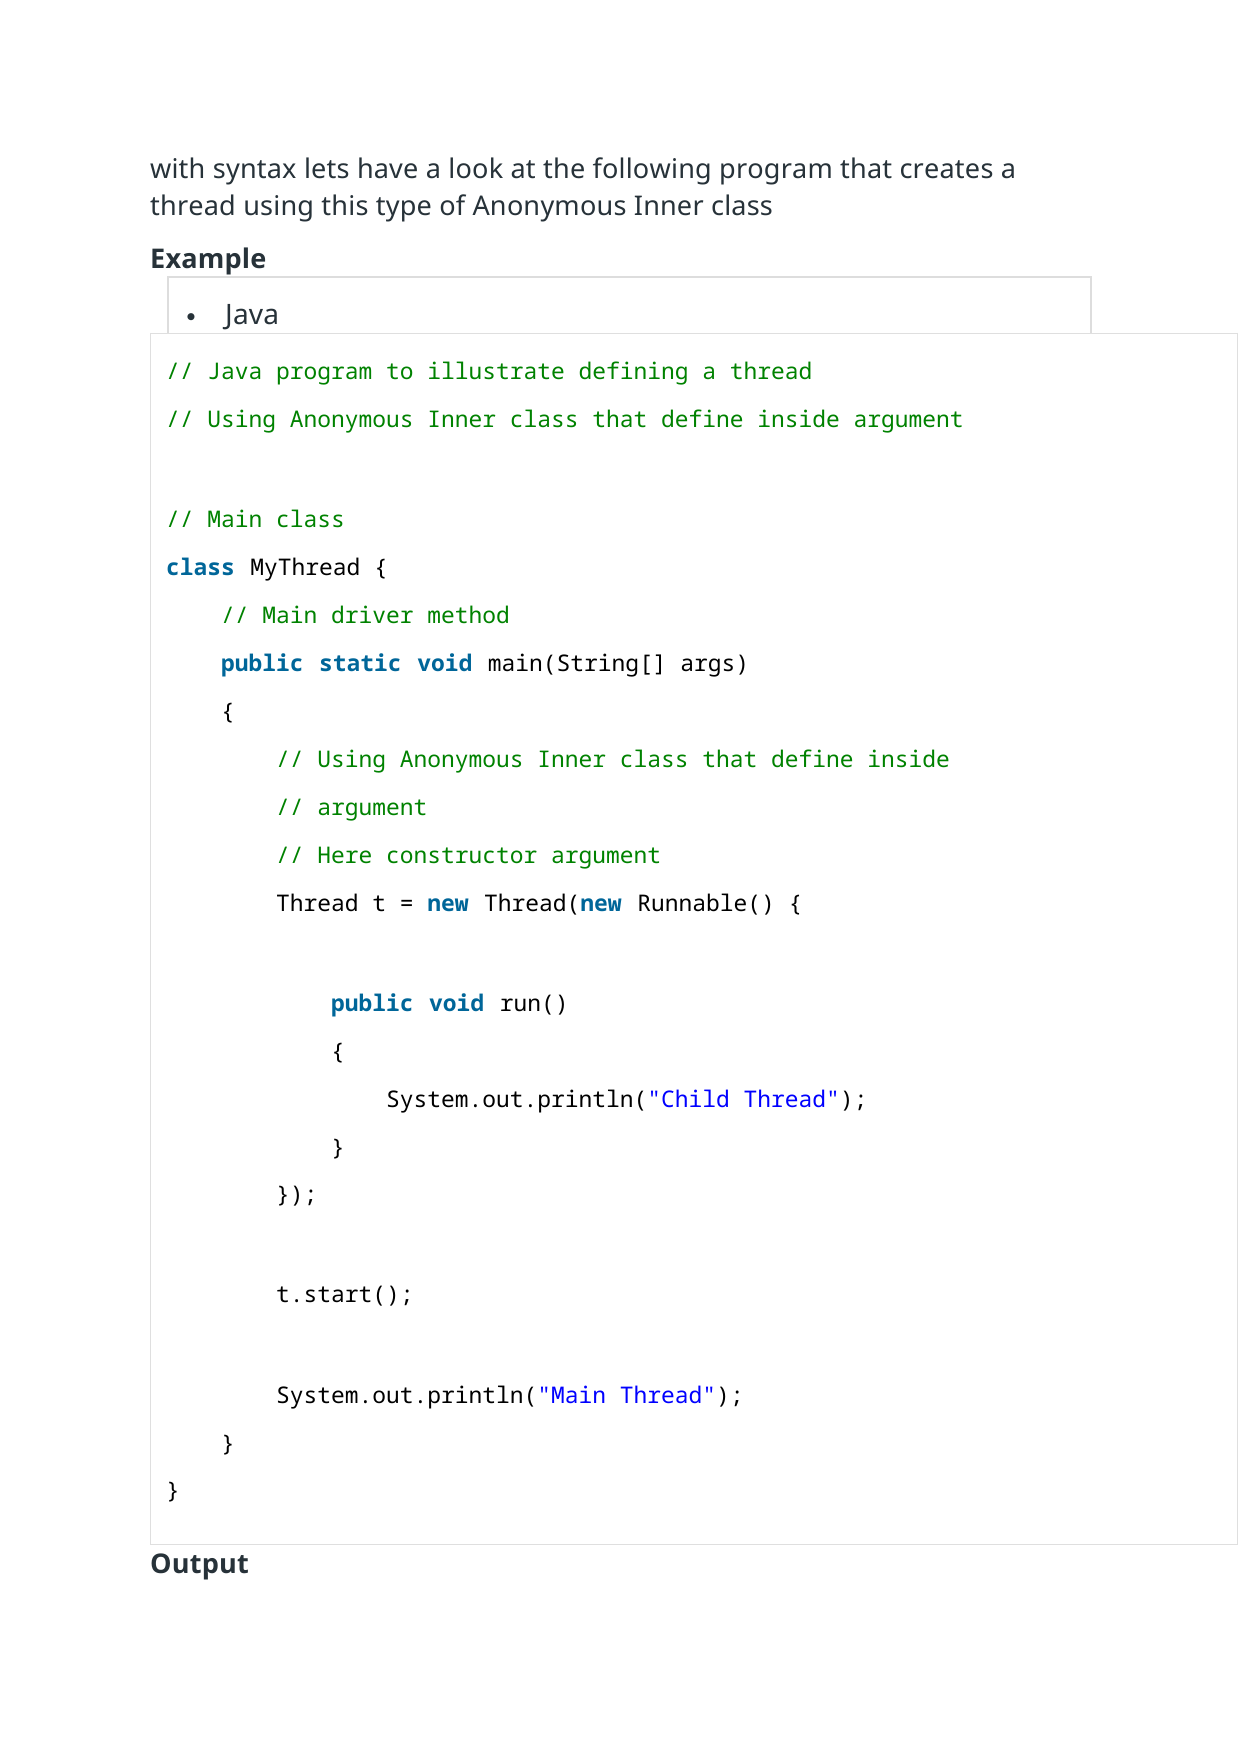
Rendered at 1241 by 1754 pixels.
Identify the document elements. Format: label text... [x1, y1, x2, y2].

text Example [150, 239, 1090, 276]
text Output [150, 1545, 1090, 1582]
list Java [169, 278, 1090, 333]
table_header // Java program to illustrate defining a thread // Using Anonymous Inner class that define inside argument // Main class class MyThread { // Main driver method public static void main(String[] args) { // Using Anonymous Inner class that define inside // argument // Here constructor argument Thread t = new Thread(new Runnable() { public void run() { System.out.println("Child Thread"); } }); t.start(); System.out.println("Main Thread"); } } [151, 334, 1237, 1544]
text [150, 150, 1090, 224]
